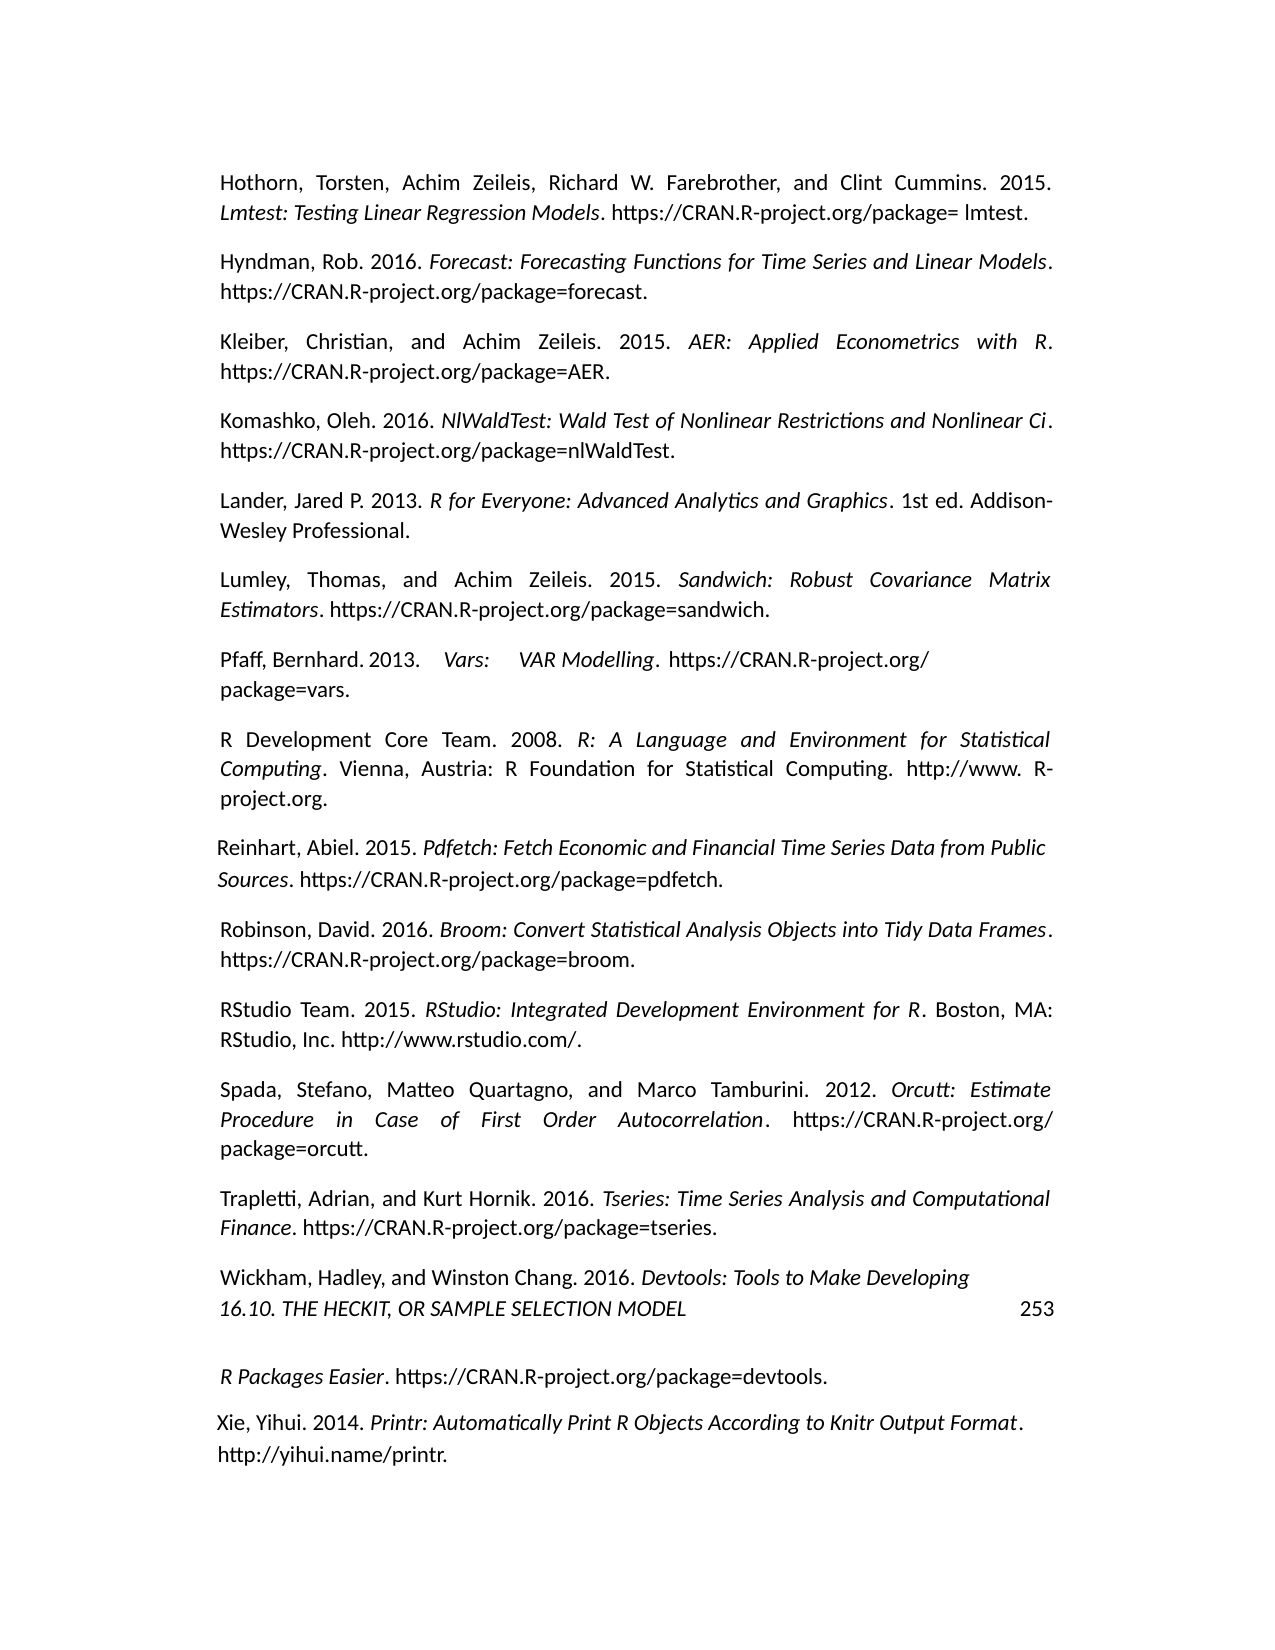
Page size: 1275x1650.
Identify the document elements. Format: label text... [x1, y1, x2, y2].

text Reinhart, Abiel. 2015. Pdfetch: Fetch Economic and Financial Time Series Data from Public Sources. https://CRAN.R-project.org/package=pdfetch. [217, 833, 1054, 893]
text RStudio Team. 2015. RStudio: Integrated Development Environment for R. Boston, MA: RStudio, Inc. http://www.rstudio.com/. [220, 995, 1053, 1053]
text Trapletti, Adrian, and Kurt Hornik. 2016. Tseries: Time Series Analysis and Computational Finance. https://CRAN.R-project.org/package=tseries. [220, 1184, 1053, 1241]
text Komashko, Oleh. 2016. NlWaldTest: Wald Test of Nonlinear Restrictions and Nonlinear Ci. https://CRAN.R-project.org/package=nlWaldTest. [220, 406, 1053, 464]
text Hyndman, Rob. 2016. Forecast: Forecasting Functions for Time Series and Linear Models. https://CRAN.R-project.org/package=forecast. [220, 247, 1053, 305]
text Robinson, David. 2016. Broom: Convert Statistical Analysis Objects into Tidy Data Frames. https://CRAN.R-project.org/package=broom. [220, 915, 1053, 973]
text Spada, Stefano, Matteo Quartagno, and Marco Tamburini. 2012. Orcutt: Estimate Procedure in Case of First Order Autocorrelation. https://CRAN.R-project.org/ package=orcutt. [220, 1075, 1053, 1162]
text Kleiber, Christian, and Achim Zeileis. 2015. AER: Applied Econometrics with R. https://CRAN.R-project.org/package=AER. [220, 327, 1053, 385]
text Wickham, Hadley, and Winston Chang. 2016. Devtools: Tools to Make Developing [220, 1263, 1053, 1292]
text Lumley, Thomas, and Achim Zeileis. 2015. Sandwich: Robust Covariance Matrix Estimators. https://CRAN.R-project.org/package=sandwich. [220, 566, 1053, 623]
text R Packages Easier. https://CRAN.R-project.org/package=devtools. [220, 1362, 1053, 1390]
text Pfaff, Bernhard. 2013. Vars: VAR Modelling. https://CRAN.R-project.org/ package=vars. [220, 645, 1053, 703]
text R Development Core Team. 2008. R: A Language and Environment for Statistical Computing. Vienna, Austria: R Foundation for Statistical Computing. http://www. R-project.org. [220, 725, 1053, 812]
text Hothorn, Torsten, Achim Zeileis, Richard W. Farebrother, and Clint Cummins. 2015. Lmtest: Testing Linear Regression Models. https://CRAN.R-project.org/package= lmtest. [220, 168, 1053, 226]
text 16.10. THE HECKIT, OR SAMPLE SELECTION MODEL 253 [218, 1294, 1054, 1322]
text Lander, Jared P. 2013. R for Everyone: Advanced Analytics and Graphics. 1st ed. Addison-Wesley Professional. [220, 486, 1053, 544]
text Xie, Yihui. 2014. Printr: Automatically Print R Objects According to Knitr Output Format. http://yihui.name/printr. [217, 1408, 1054, 1468]
